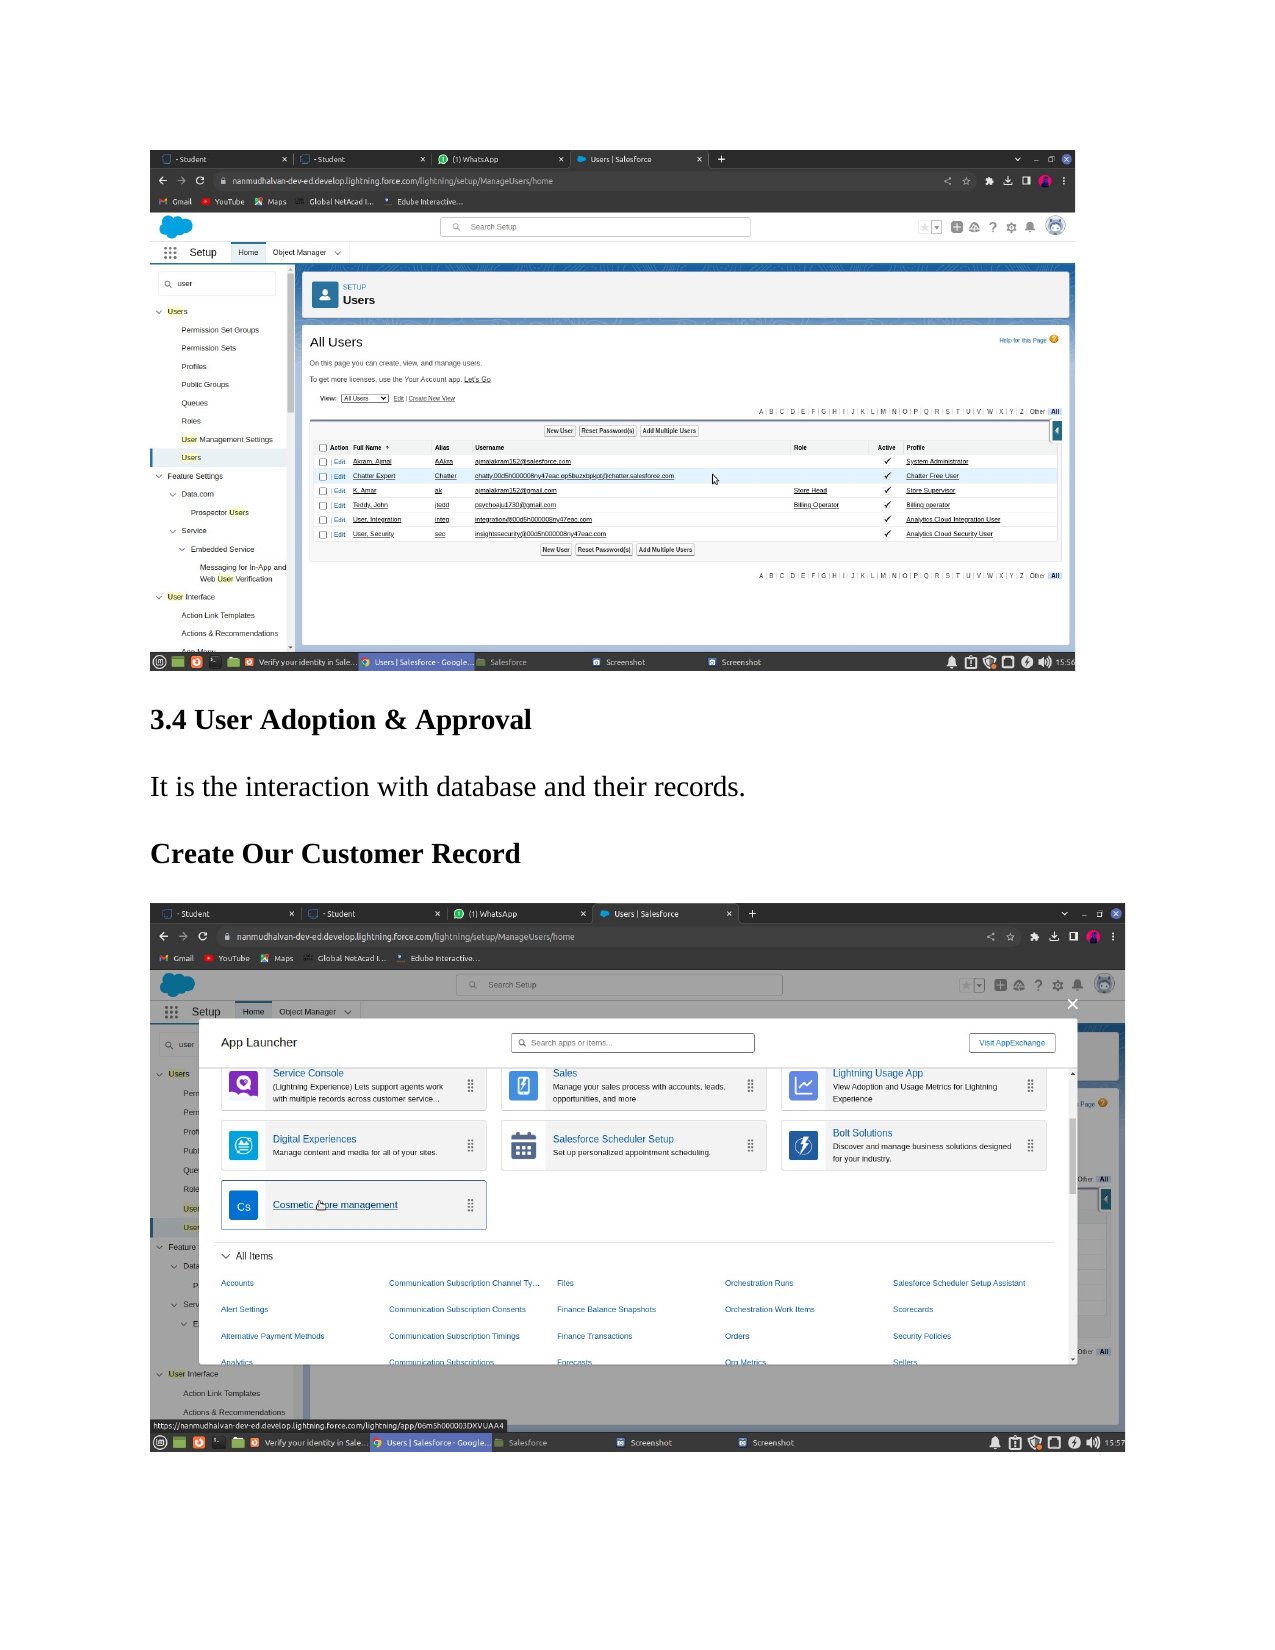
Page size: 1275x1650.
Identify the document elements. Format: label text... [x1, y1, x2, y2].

text Create Our Customer Record [150, 836, 1235, 870]
picture [150, 903, 1125, 1452]
picture [150, 150, 1075, 671]
list User Adoption & Approval [150, 702, 1235, 736]
text It is the interaction with database and their records. [150, 769, 1235, 802]
